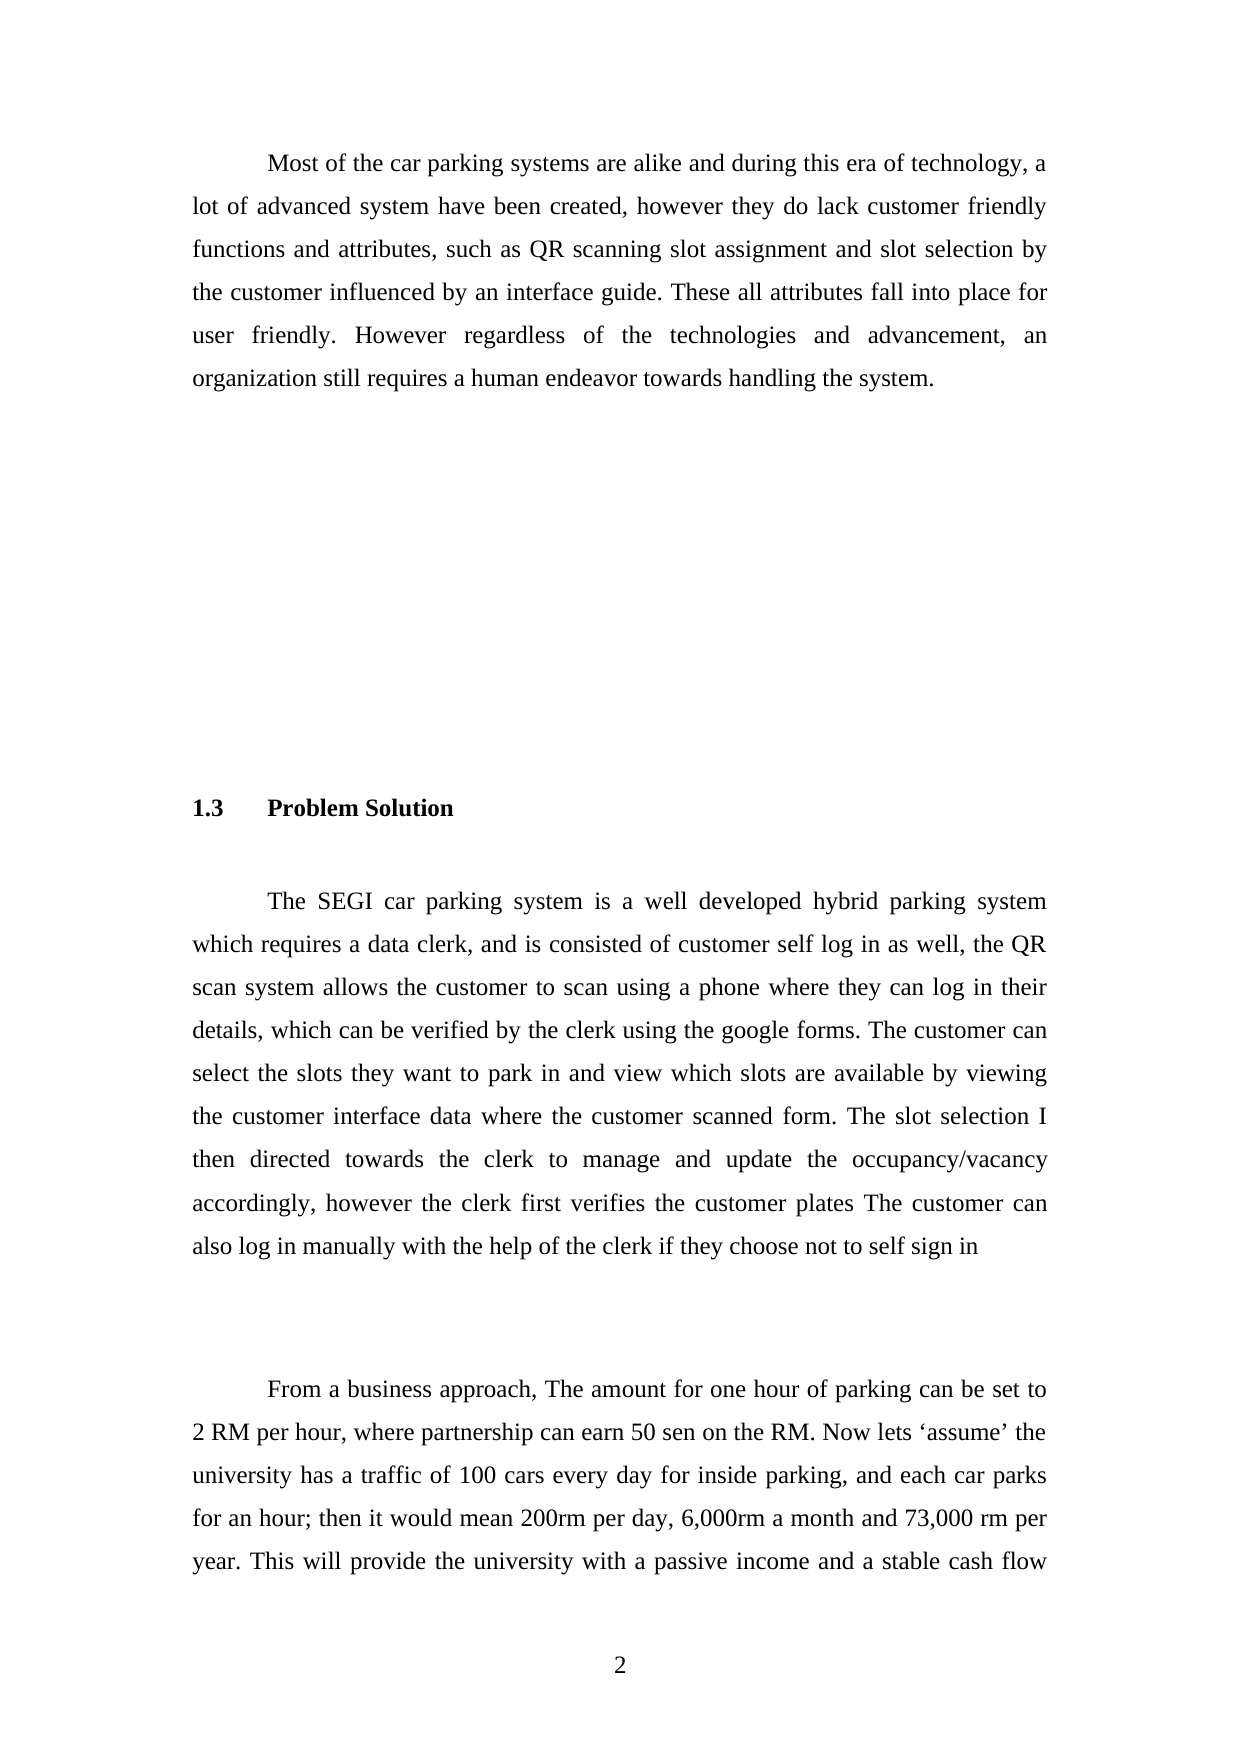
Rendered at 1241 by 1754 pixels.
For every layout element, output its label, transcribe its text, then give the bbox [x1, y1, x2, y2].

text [192, 1374, 1048, 1575]
subtitle Problem Solution [192, 793, 1048, 821]
text Most of the car parking systems are alike and during this era of technology, a lot of advanced system have been created, however they do lack customer friendly functions and attributes, such as QR scanning slot assignment and slot selection by the customer influenced by an interface guide. These all attributes fall into place for user friendly. However regardless of the technologies and advancement, an organization still requires a human endeavor towards handling the system. [192, 148, 1048, 392]
text The SEGI car parking system is a well developed hybrid parking system which requires a data clerk, and is consisted of customer self log in as well, the QR scan system allows the customer to scan using a phone where they can log in their details, which can be verified by the clerk using the google forms. The customer can select the slots they want to park in and view which slots are available by viewing the customer interface data where the customer scanned form. The slot selection I then directed towards the clerk to manage and update the occupancy/vacancy accordingly, however the clerk first verifies the customer plates The customer can also log in manually with the help of the clerk if they choose not to self sign in [192, 886, 1048, 1259]
